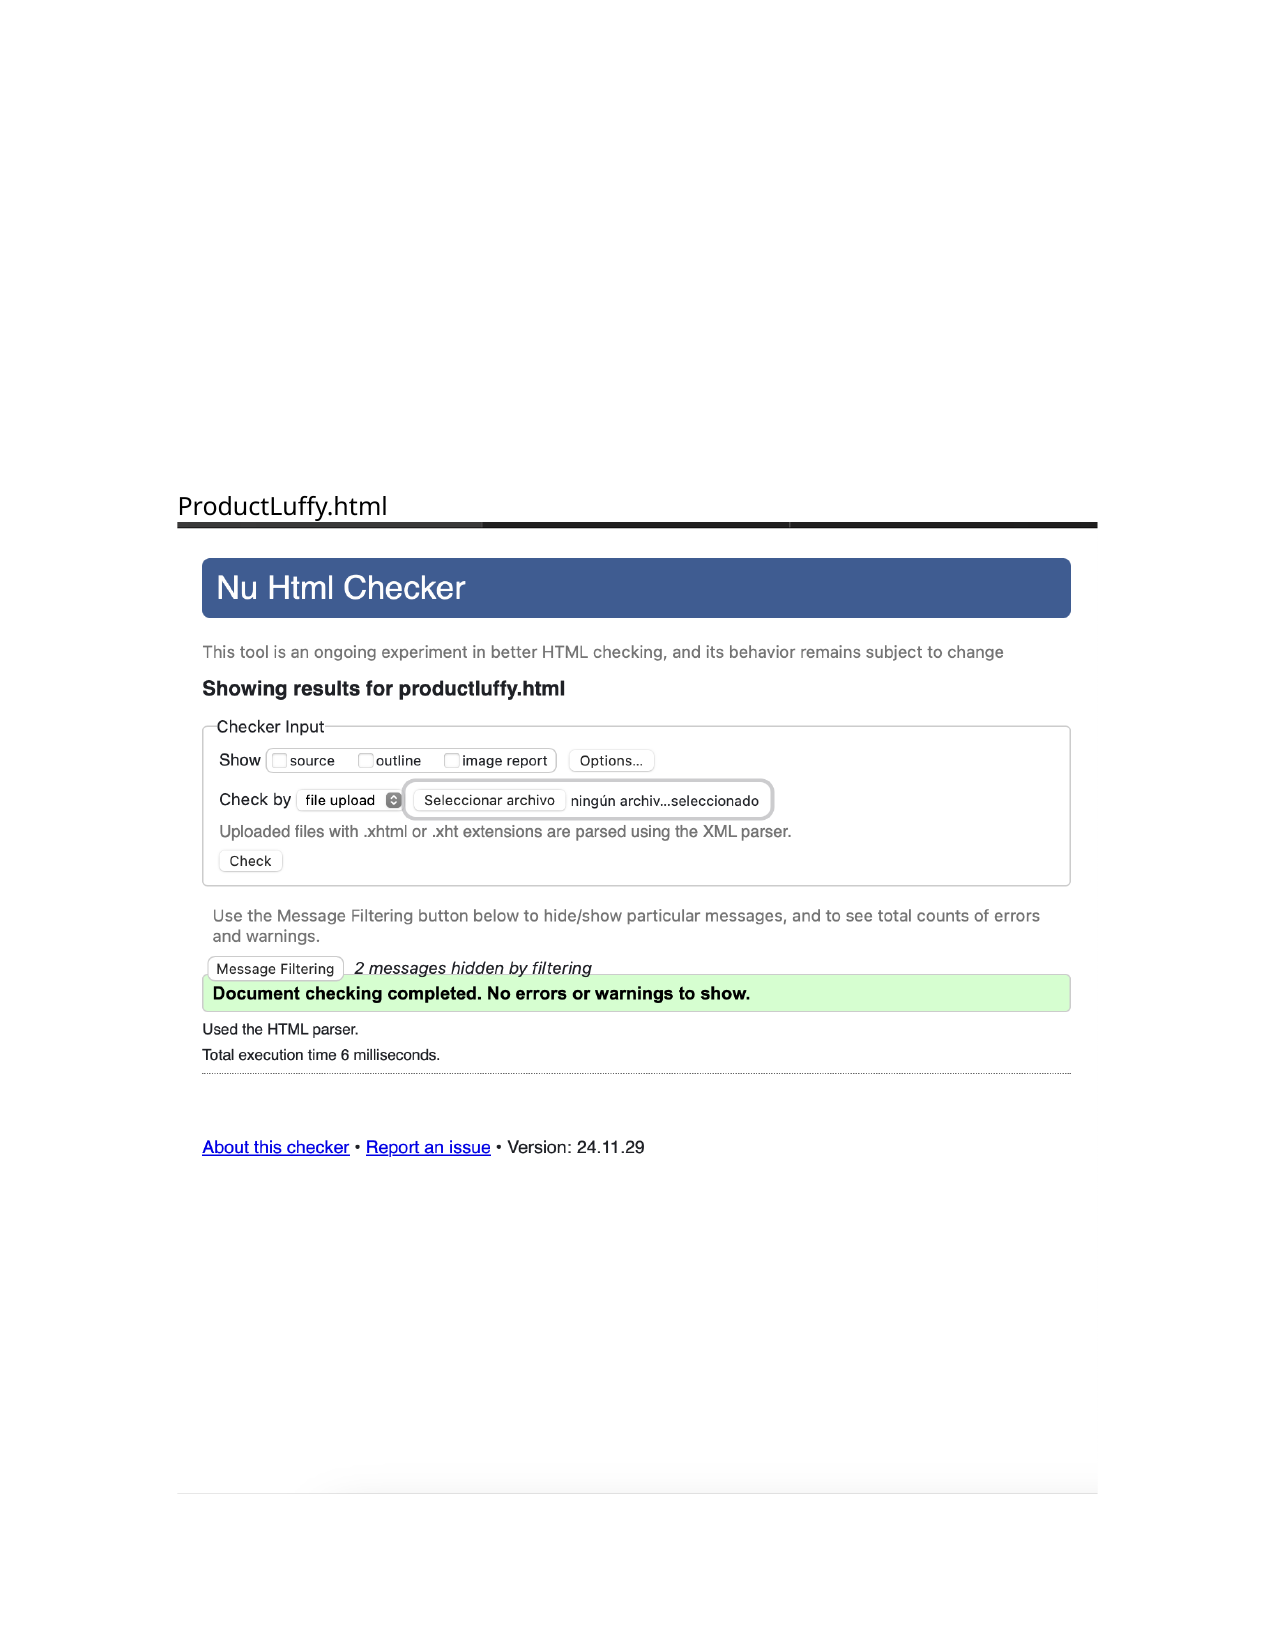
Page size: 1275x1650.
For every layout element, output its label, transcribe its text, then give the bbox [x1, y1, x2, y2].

picture [177, 522, 1098, 1494]
text ProductLuffy.html [177, 488, 1098, 522]
